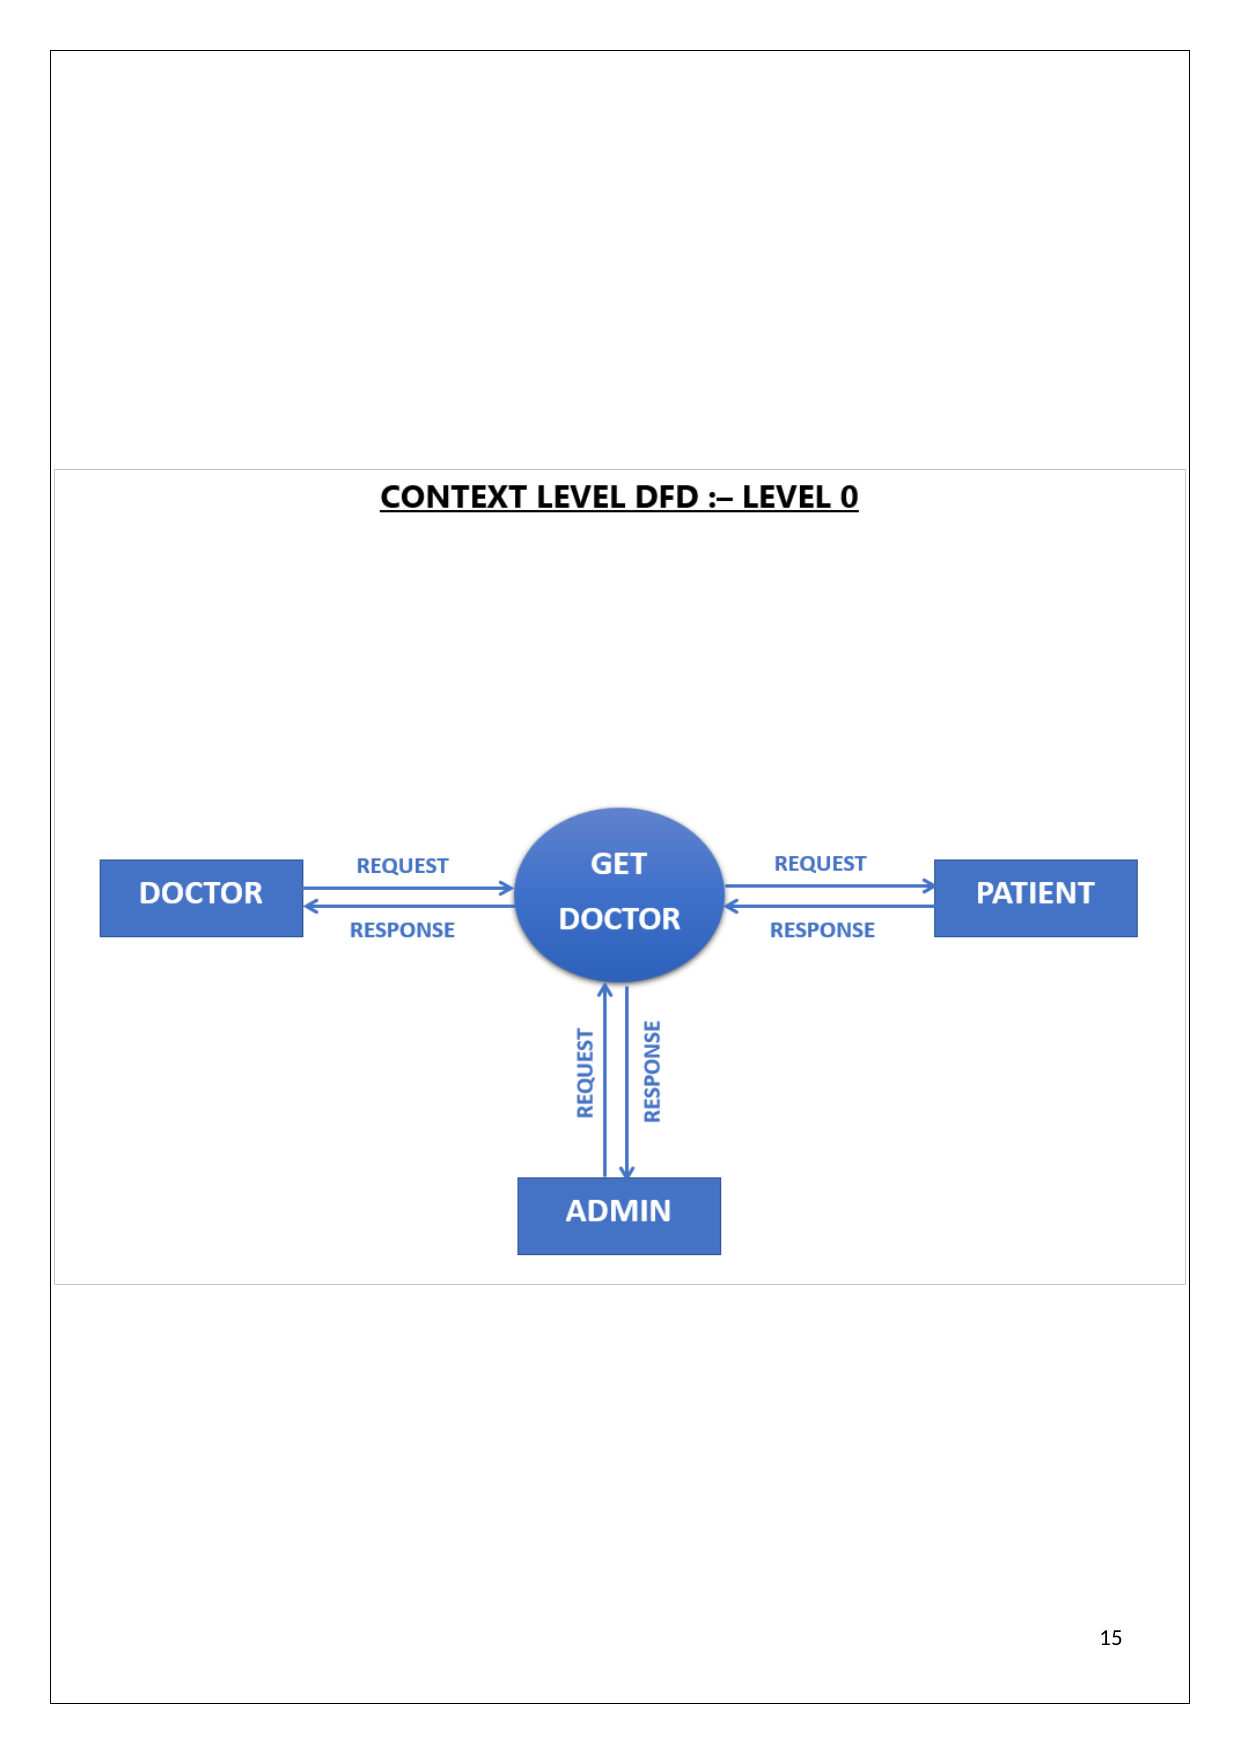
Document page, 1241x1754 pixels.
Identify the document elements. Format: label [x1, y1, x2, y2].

picture [50, 465, 1190, 1289]
